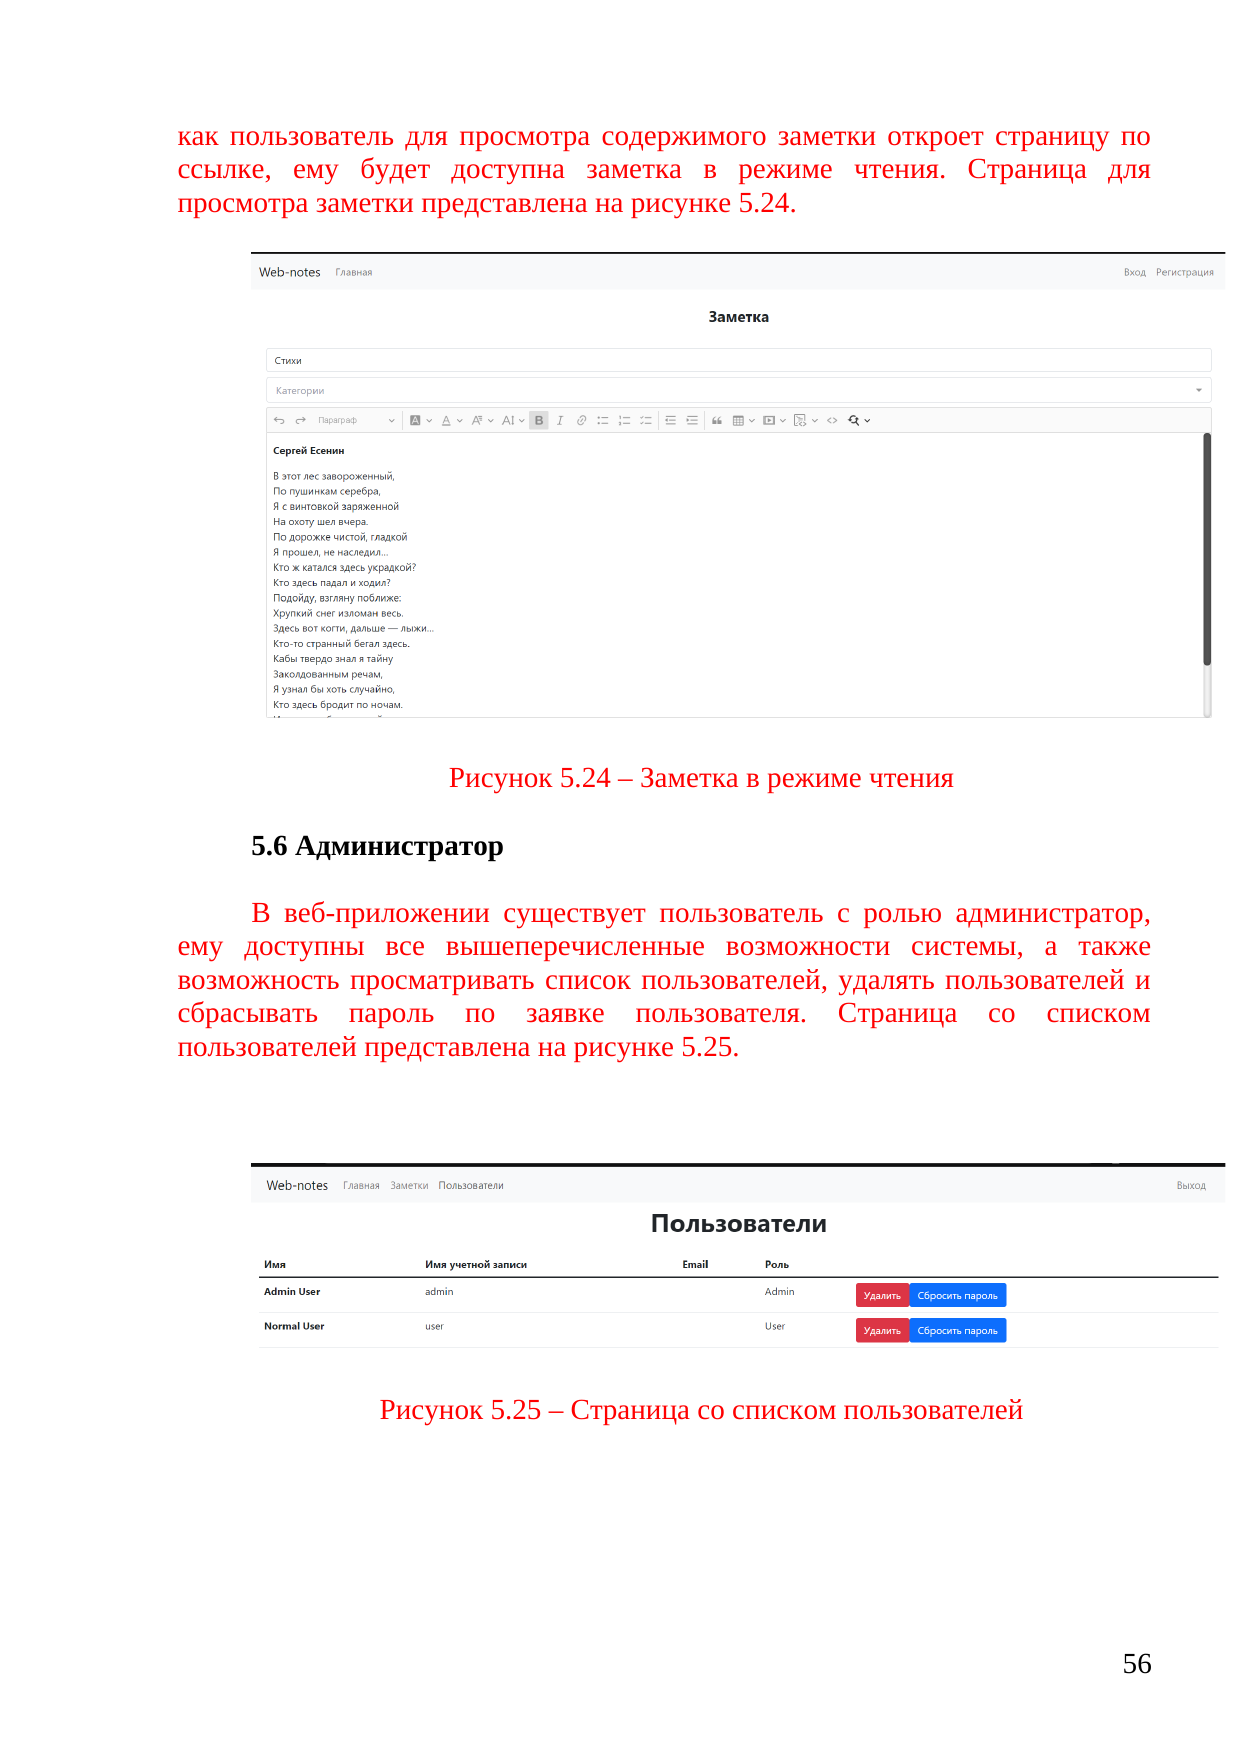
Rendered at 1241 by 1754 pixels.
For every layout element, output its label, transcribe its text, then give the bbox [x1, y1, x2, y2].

text В веб-приложении существует пользователь с ролью администратор, ему доступны все вышеперечисленные возможности системы, а также возможность просматривать список пользователей, удалять пользователей и сбрасывать пароль по заявке пользователя. Страница со списком пользователей представлена на рисунке 5.25. [177, 895, 1152, 1062]
subtitle 5.6 Администратор [177, 828, 1152, 861]
text Рисунок 5.24 – Заметка в режиме чтения [177, 761, 1152, 794]
picture [251, 252, 1226, 727]
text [177, 118, 1152, 219]
picture [251, 1163, 1226, 1359]
text Рисунок 5.25 – Страница со списком пользователей [177, 1392, 1152, 1426]
